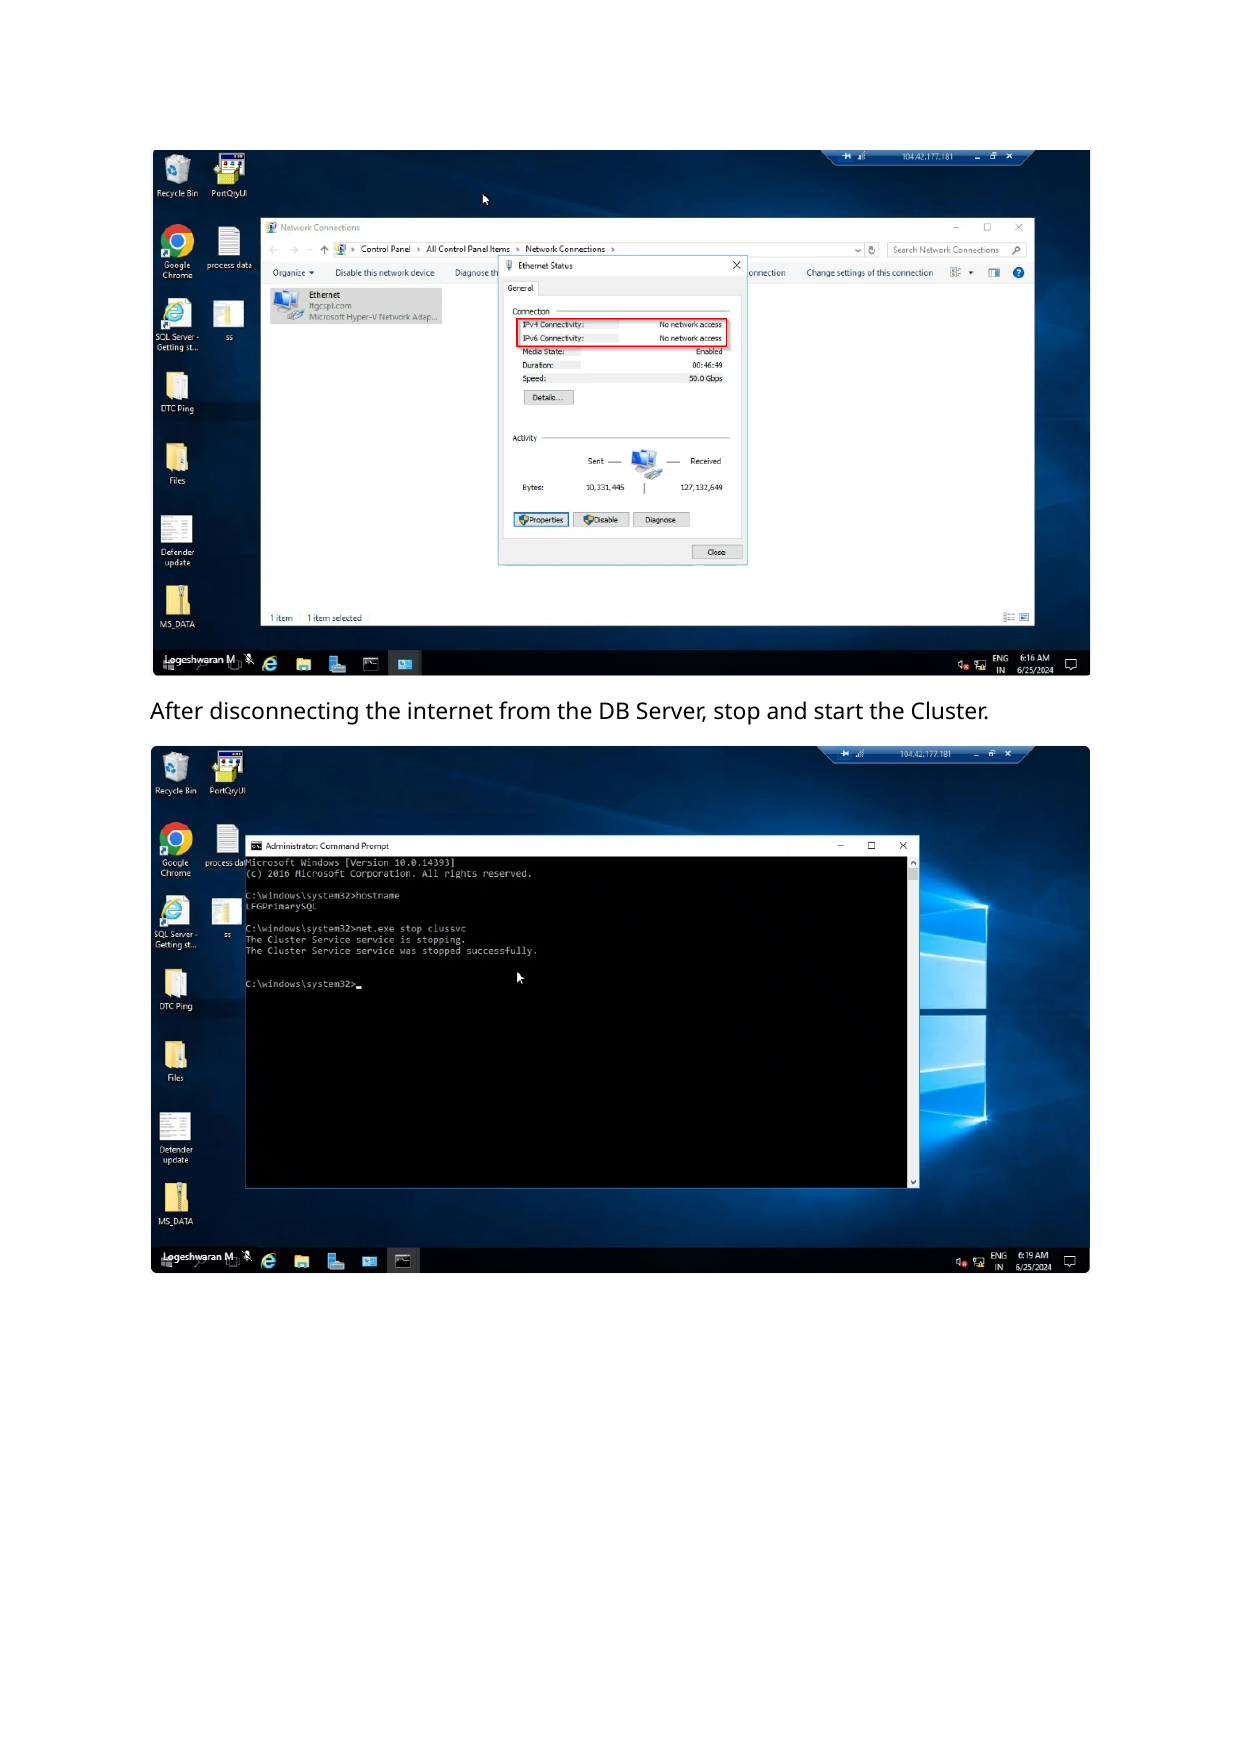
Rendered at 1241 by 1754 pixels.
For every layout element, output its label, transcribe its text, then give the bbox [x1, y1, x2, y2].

text After disconnecting the internet from the DB Server, stop and start the Cluster. [150, 695, 1090, 726]
picture [150, 150, 1091, 676]
picture [150, 745, 1091, 1274]
